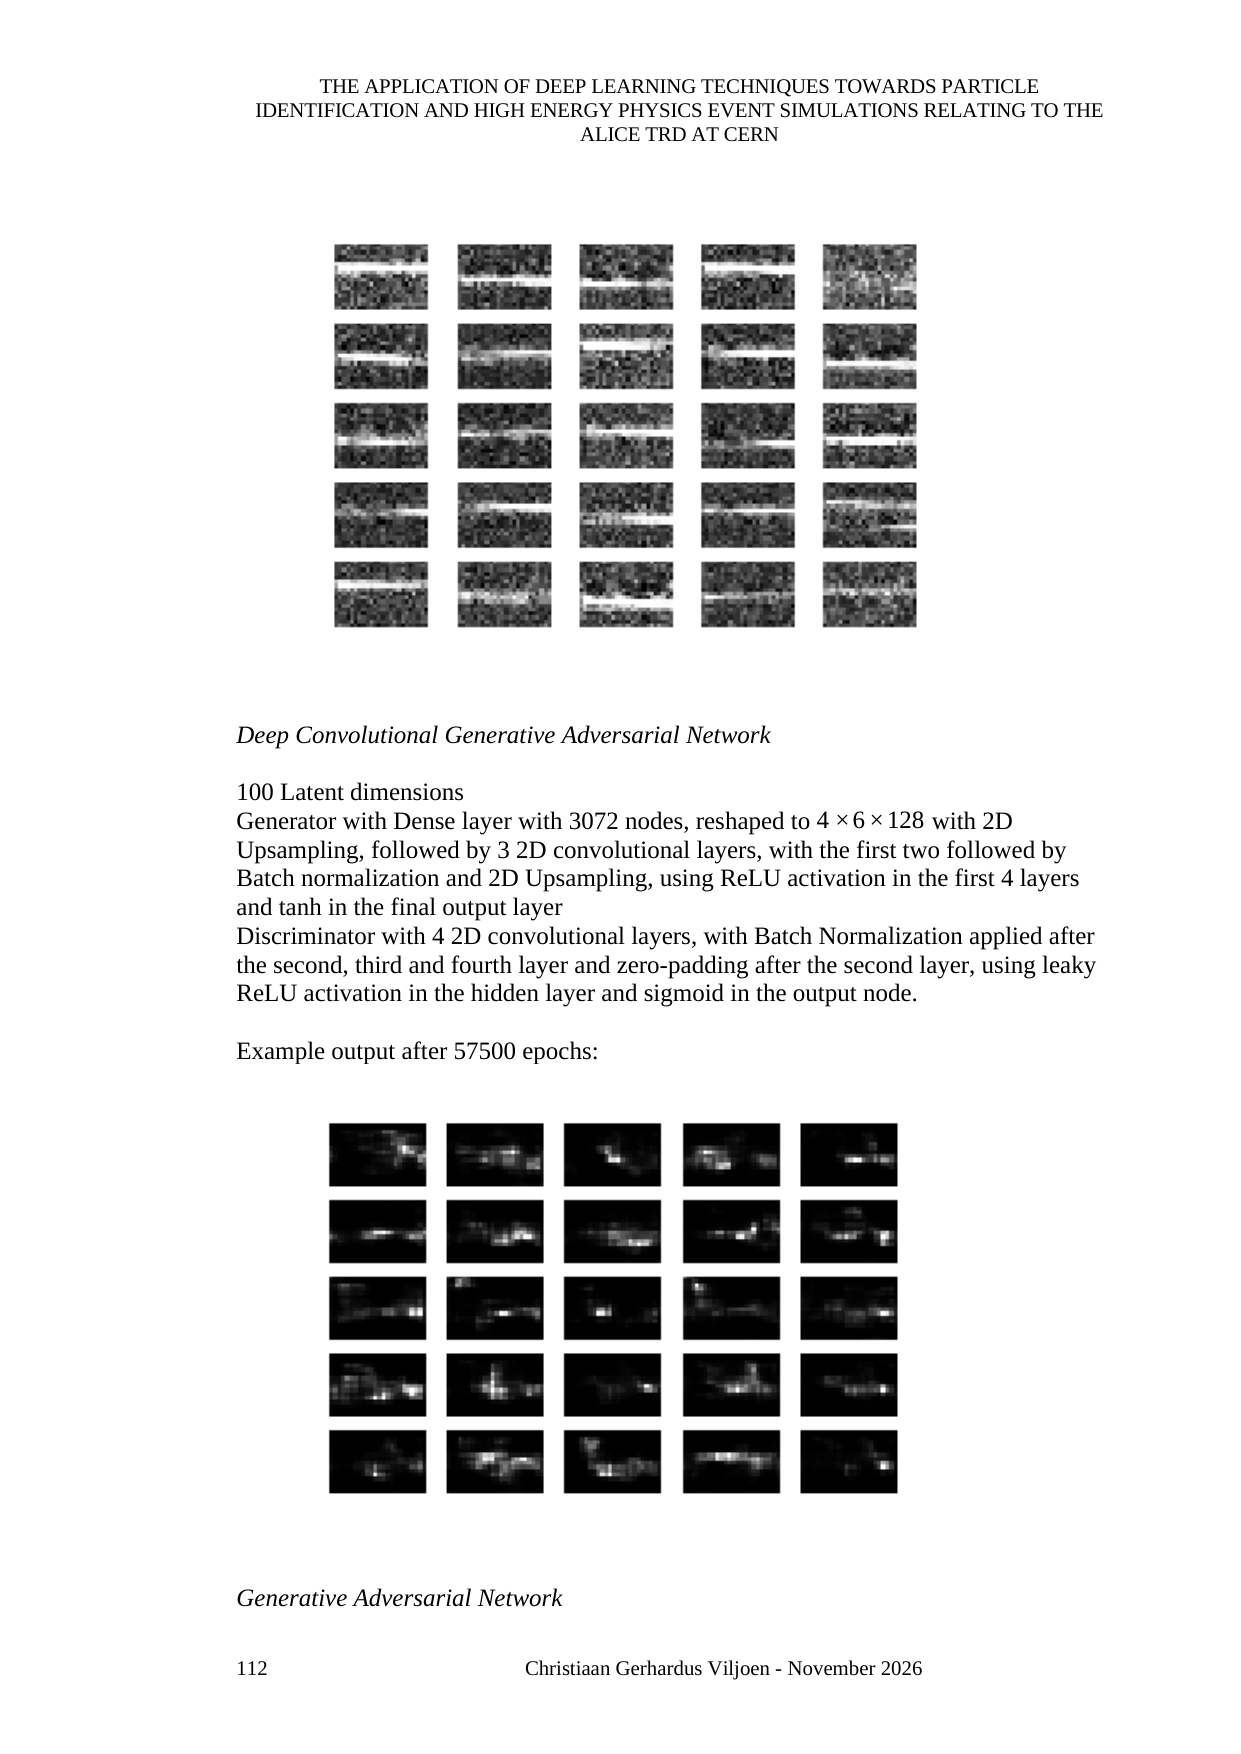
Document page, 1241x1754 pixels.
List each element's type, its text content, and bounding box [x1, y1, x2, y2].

picture [236, 183, 998, 691]
text Discriminator with 4 2D convolutional layers, with Batch Normalization applied after the second, third and fourth layer and zero-padding after the second layer, using leaky ReLU activation in the hidden layer and sigmoid in the output node. [236, 921, 1122, 1007]
text Deep Convolutional Generative Adversarial Network [236, 720, 1122, 748]
text Generator with Dense layer with 3072 nodes, reshaped to with 2D Upsampling, followed by 3 2D convolutional layers, with the first two followed by Batch normalization and 2D Upsampling, using ReLU activation in the first 4 layers and tanh in the final output layer [236, 806, 1122, 921]
text 100 Latent dimensions [236, 777, 1122, 806]
text Generative Adversarial Network [236, 1583, 1122, 1612]
text Example output after 57500 epochs: [236, 1036, 1122, 1065]
picture [236, 1064, 971, 1555]
